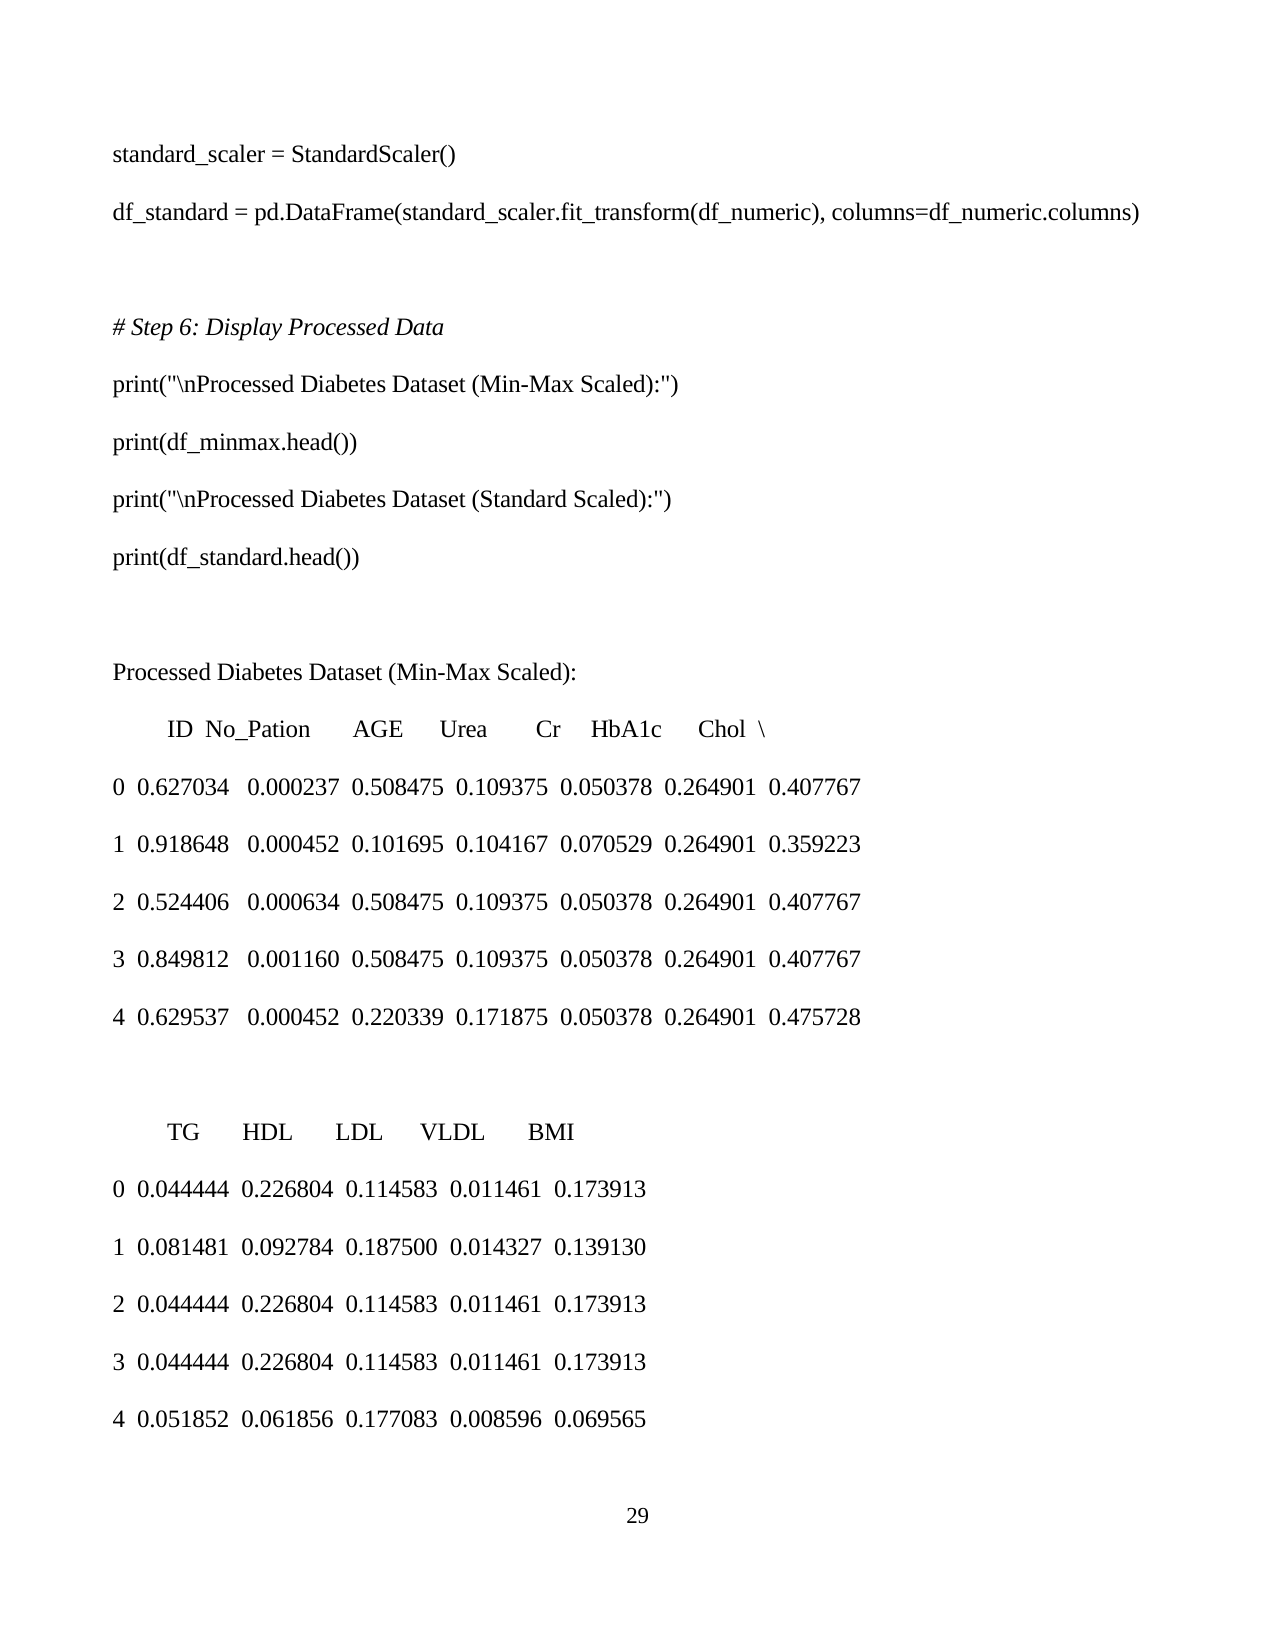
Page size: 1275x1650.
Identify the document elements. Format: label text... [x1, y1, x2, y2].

text 0 0.627034 0.000237 0.508475 0.109375 0.050378 0.264901 0.407767 [112, 772, 1162, 801]
text df_standard = pd.DataFrame(standard_scaler.fit_transform(df_numeric), columns=df_numeric.columns) [112, 197, 1162, 226]
text standard_scaler = StandardScaler() [112, 139, 1162, 168]
text 1 0.918648 0.000452 0.101695 0.104167 0.070529 0.264901 0.359223 [112, 829, 1162, 858]
text 2 0.524406 0.000634 0.508475 0.109375 0.050378 0.264901 0.407767 [112, 887, 1162, 916]
text TG HDL LDL VLDL BMI [112, 1117, 1162, 1146]
text Processed Diabetes Dataset (Min-Max Scaled): [112, 657, 1162, 686]
text 4 0.629537 0.000452 0.220339 0.171875 0.050378 0.264901 0.475728 [112, 1002, 1162, 1031]
text print("\nProcessed Diabetes Dataset (Min-Max Scaled):") [112, 369, 1162, 398]
text print(df_standard.head()) [112, 542, 1162, 571]
text ID No_Pation AGE Urea Cr HbA1c Chol \ [112, 714, 1162, 743]
text 1 0.081481 0.092784 0.187500 0.014327 0.139130 [112, 1232, 1162, 1261]
text 3 0.849812 0.001160 0.508475 0.109375 0.050378 0.264901 0.407767 [112, 944, 1162, 973]
text 3 0.044444 0.226804 0.114583 0.011461 0.173913 [112, 1347, 1162, 1376]
text 4 0.051852 0.061856 0.177083 0.008596 0.069565 [112, 1404, 1162, 1433]
text # Step 6: Display Processed Data [112, 312, 1162, 341]
text print(df_minmax.head()) [112, 427, 1162, 456]
text 0 0.044444 0.226804 0.114583 0.011461 0.173913 [112, 1174, 1162, 1203]
text 2 0.044444 0.226804 0.114583 0.011461 0.173913 [112, 1289, 1162, 1318]
text print("\nProcessed Diabetes Dataset (Standard Scaled):") [112, 484, 1162, 513]
